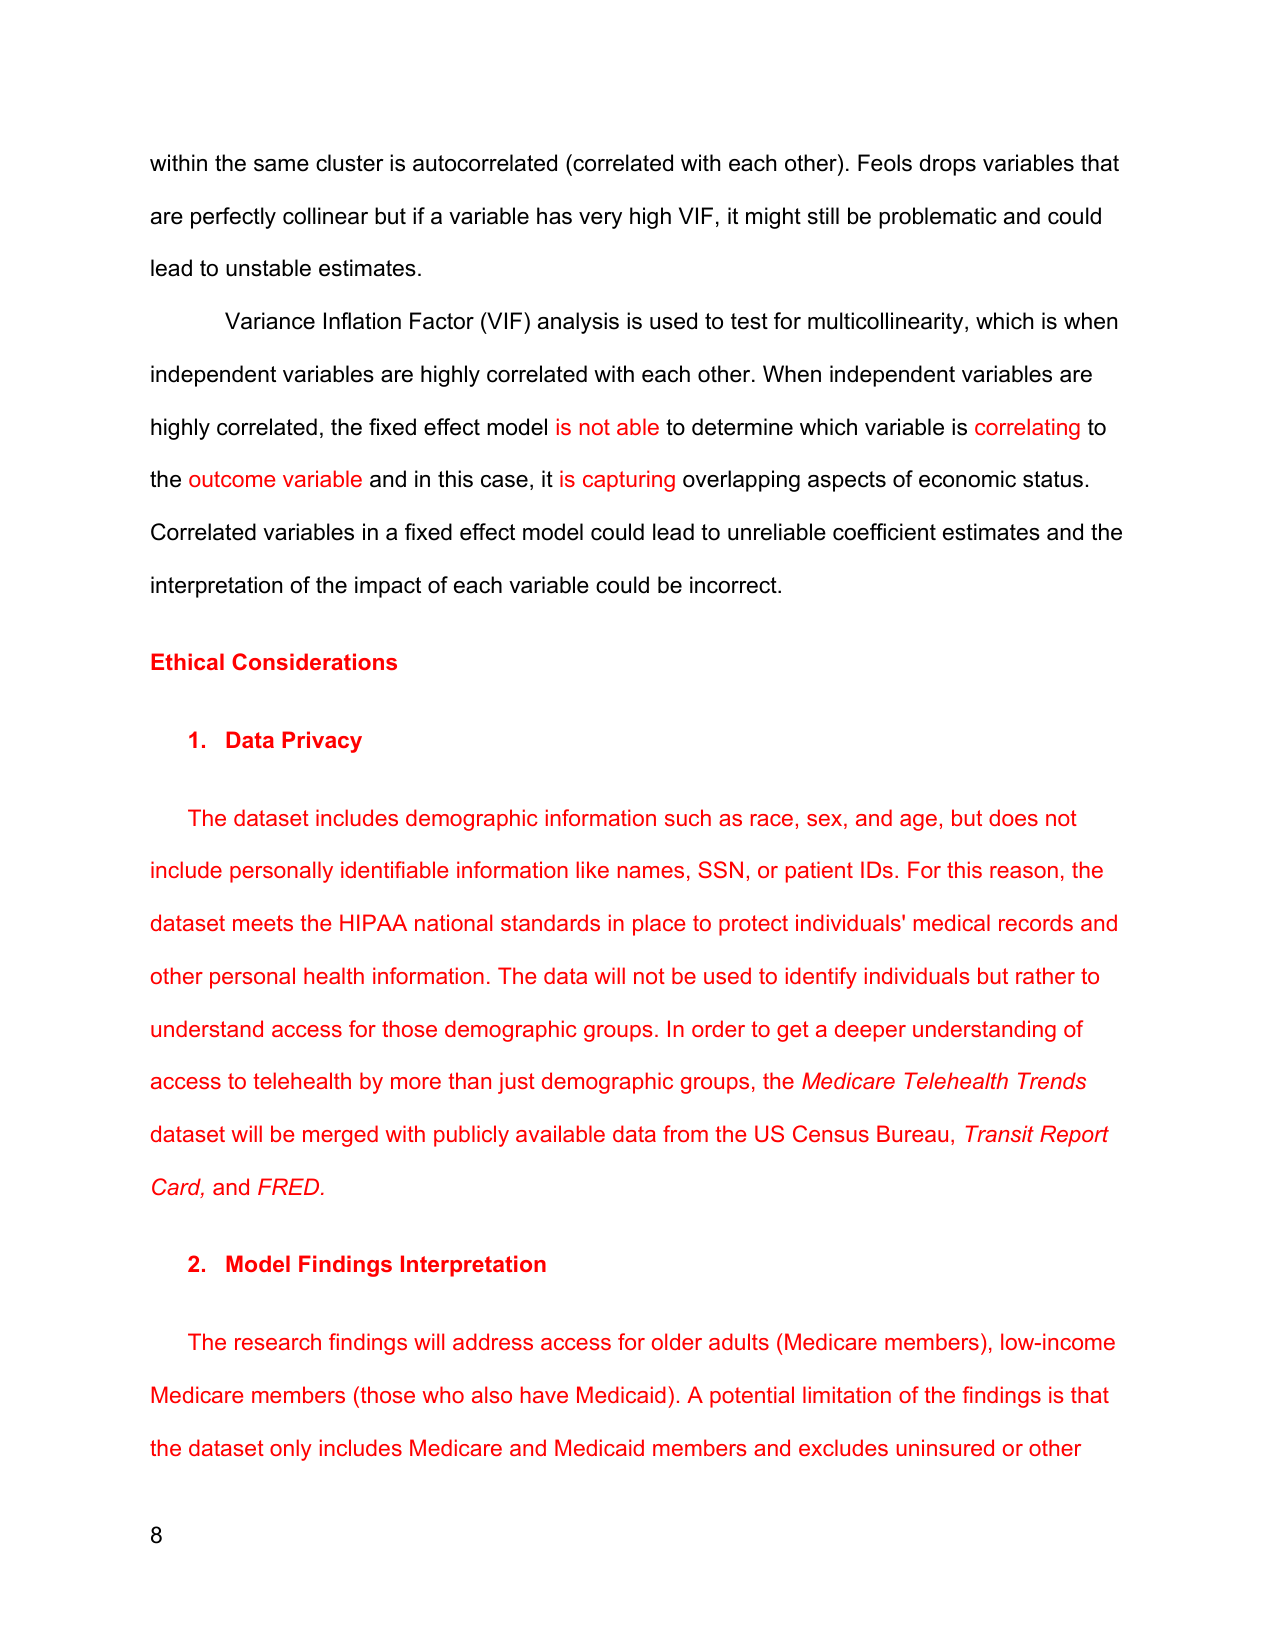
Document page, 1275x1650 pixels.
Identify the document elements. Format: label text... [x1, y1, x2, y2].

list Data Privacy [187, 727, 1125, 753]
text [150, 1329, 1125, 1461]
text The dataset includes demographic information such as race, sex, and age, but does not include personally identifiable information like names, SSN, or patient IDs. For this reason, the dataset meets the HIPAA national standards in place to protect individuals' medical records and other personal health information. The data will not be used to identify individuals but rather to understand access for those demographic groups. In order to get a deeper understanding of access to telehealth by more than just demographic groups, the Medicare Telehealth Trends dataset will be merged with publicly available data from the US Census Bureau, Transit Report Card, and FRED. [150, 805, 1125, 1200]
text Variance Inflation Factor (VIF) analysis is used to test for multicollinearity, which is when independent variables are highly correlated with each other. When independent variables are highly correlated, the fixed effect model is not able to determine which variable is correlating to the outcome variable and in this case, it is capturing overlapping aspects of economic status. Correlated variables in a fixed effect model could lead to unreliable coefficient estimates and the interpretation of the impact of each variable could be incorrect. [150, 308, 1125, 598]
text Ethical Considerations [150, 649, 1125, 676]
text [150, 150, 1125, 282]
list Model Findings Interpretation [187, 1251, 1125, 1278]
